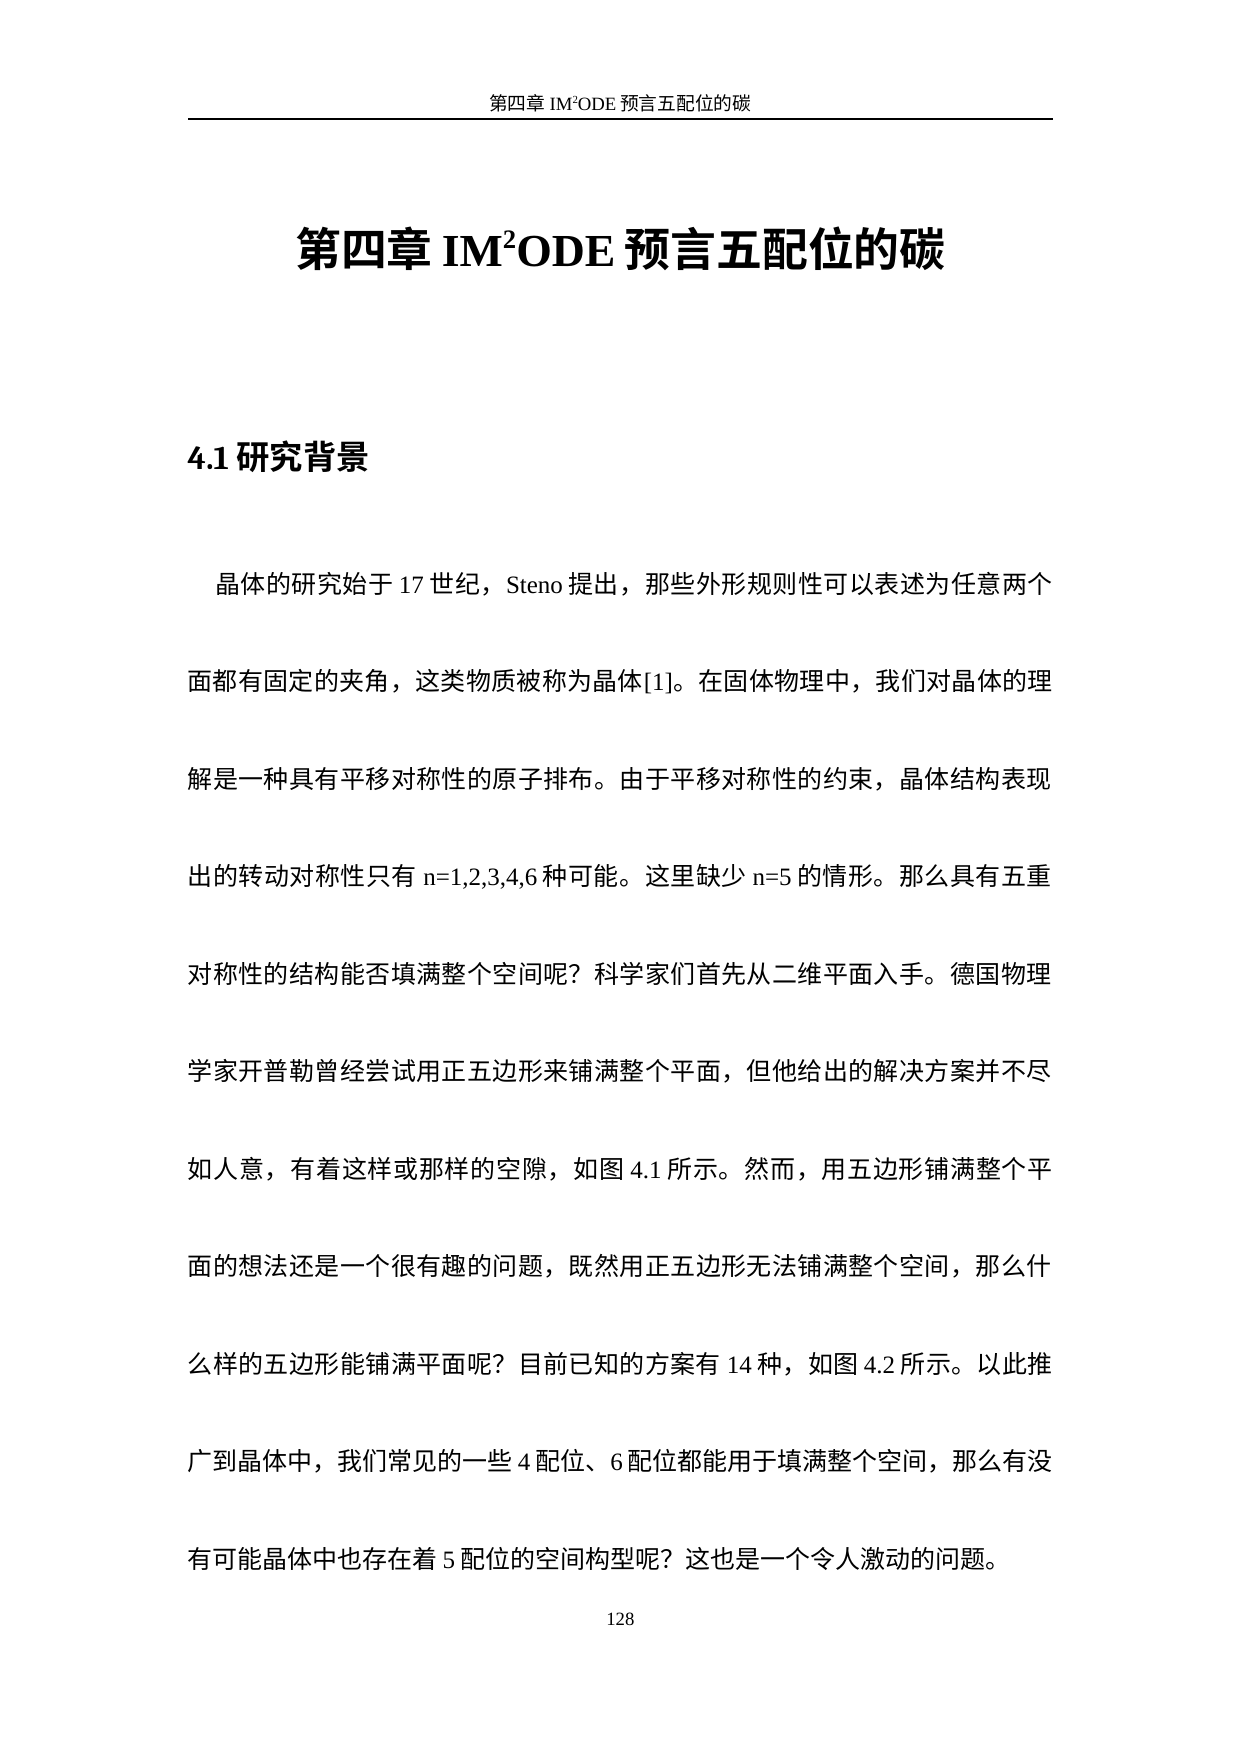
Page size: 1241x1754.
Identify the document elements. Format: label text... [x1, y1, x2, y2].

subtitle 第四章IM2ODE预言五配位的碳 [187, 197, 1053, 295]
subtitle 4.1 研究背景 [187, 423, 1053, 488]
text 晶体的研究始于17世纪，Steno提出，那些外形规则性可以表述为任意两个面都有固定的夹角，这类物质被称为晶体[1]。在固体物理中，我们对晶体的理解是一种具有平移对称性的原子排布。由于平移对称性的约束，晶体结构表现出的转动对称性只有n=1,2,3,4,6种可能。这里缺少n=5的情形。那么具有五重对称性的结构能否填满整个空间呢？科学家们首先从二维平面入手。德国物理学家开普勒曾经尝试用正五边形来铺满整个平面，但他给出的解决方案并不尽如人意，有着这样或那样的空隙，如图4.1所示。然而，用五边形铺满整个平面的想法还是一个很有趣的问题，既然用正五边形无法铺满整个空间，那么什么样的五边形能铺满平面呢？目前已知的方案有14种，如图4.2所示。以此推广到晶体中，我们常见的一些4配位、6配位都能用于填满整个空间，那么有没有可能晶体中也存在着5配位的空间构型呢？这也是一个令人激动的问题。 [187, 550, 1053, 1590]
